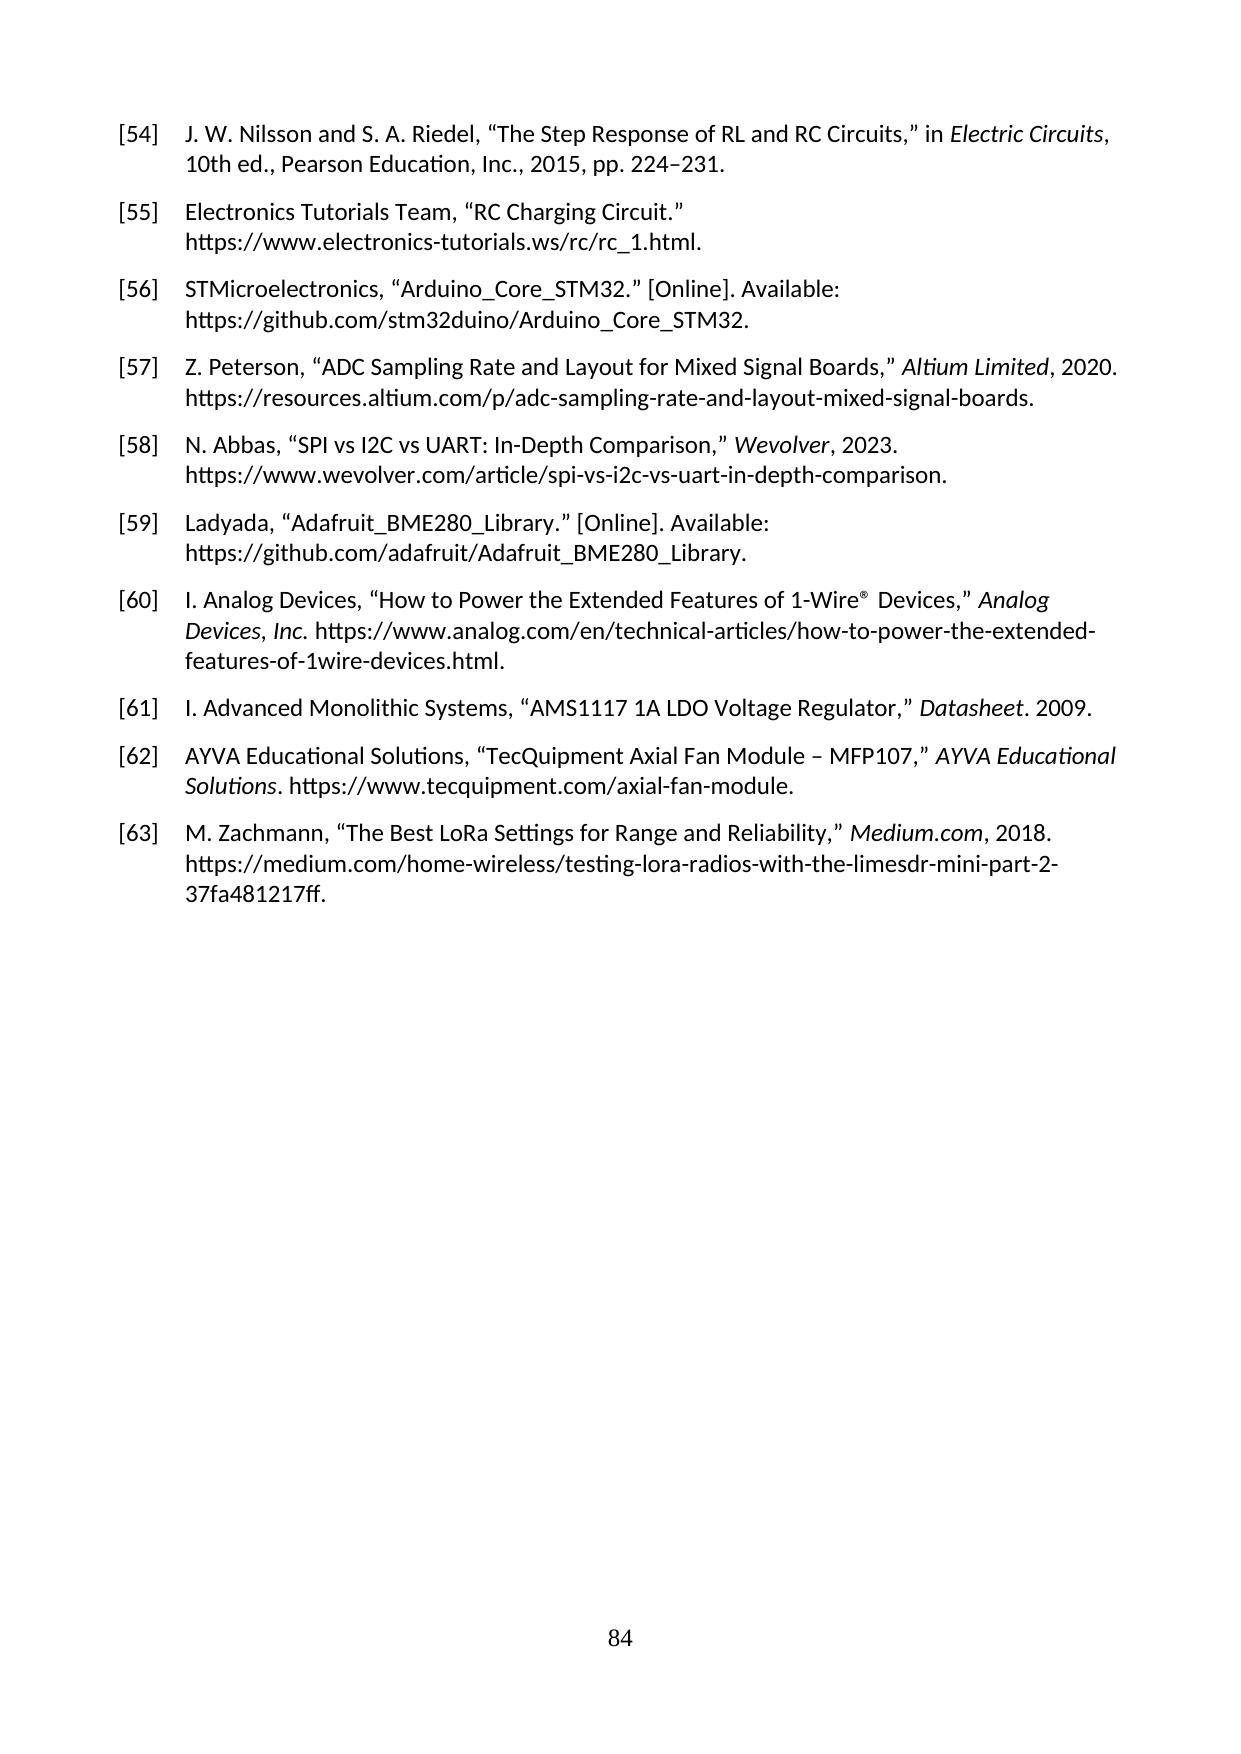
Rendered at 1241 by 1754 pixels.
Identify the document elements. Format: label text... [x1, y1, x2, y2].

text [57] Z. Peterson, “ADC Sampling Rate and Layout for Mixed Signal Boards,” Altium Limited, 2020. https://resources.altium.com/p/adc-sampling-rate-and-layout-mixed-signal-boards. [118, 351, 1122, 412]
text [60] I. Analog Devices, “How to Power the Extended Features of 1-Wire® Devices,” Analog Devices, Inc. https://www.analog.com/en/technical-articles/how-to-power-the-extended-features-of-1wire-devices.html. [118, 584, 1122, 676]
text [54] J. W. Nilsson and S. A. Riedel, “The Step Response of RL and RC Circuits,” in Electric Circuits, 10th ed., Pearson Education, Inc., 2015, pp. 224–231. [118, 118, 1122, 179]
text [58] N. Abbas, “SPI vs I2C vs UART: In-Depth Comparison,” Wevolver, 2023. https://www.wevolver.com/article/spi-vs-i2c-vs-uart-in-depth-comparison. [118, 429, 1122, 490]
text [56] STMicroelectronics, “Arduino_Core_STM32.” [Online]. Available: https://github.com/stm32duino/Arduino_Core_STM32. [118, 273, 1122, 334]
text [55] Electronics Tutorials Team, “RC Charging Circuit.” https://www.electronics-tutorials.ws/rc/rc_1.html. [118, 196, 1122, 257]
text [61] I. Advanced Monolithic Systems, “AMS1117 1A LDO Voltage Regulator,” Datasheet. 2009. [118, 693, 1122, 723]
text [63] M. Zachmann, “The Best LoRa Settings for Range and Reliability,” Medium.com, 2018. https://medium.com/home-wireless/testing-lora-radios-with-the-limesdr-mini-part-2-37fa481217ff. [118, 817, 1122, 909]
text [59] Ladyada, “Adafruit_BME280_Library.” [Online]. Available: https://github.com/adafruit/Adafruit_BME280_Library. [118, 507, 1122, 568]
text [62] AYVA Educational Solutions, “TecQuipment Axial Fan Module – MFP107,” AYVA Educational Solutions. https://www.tecquipment.com/axial-fan-module. [118, 740, 1122, 801]
